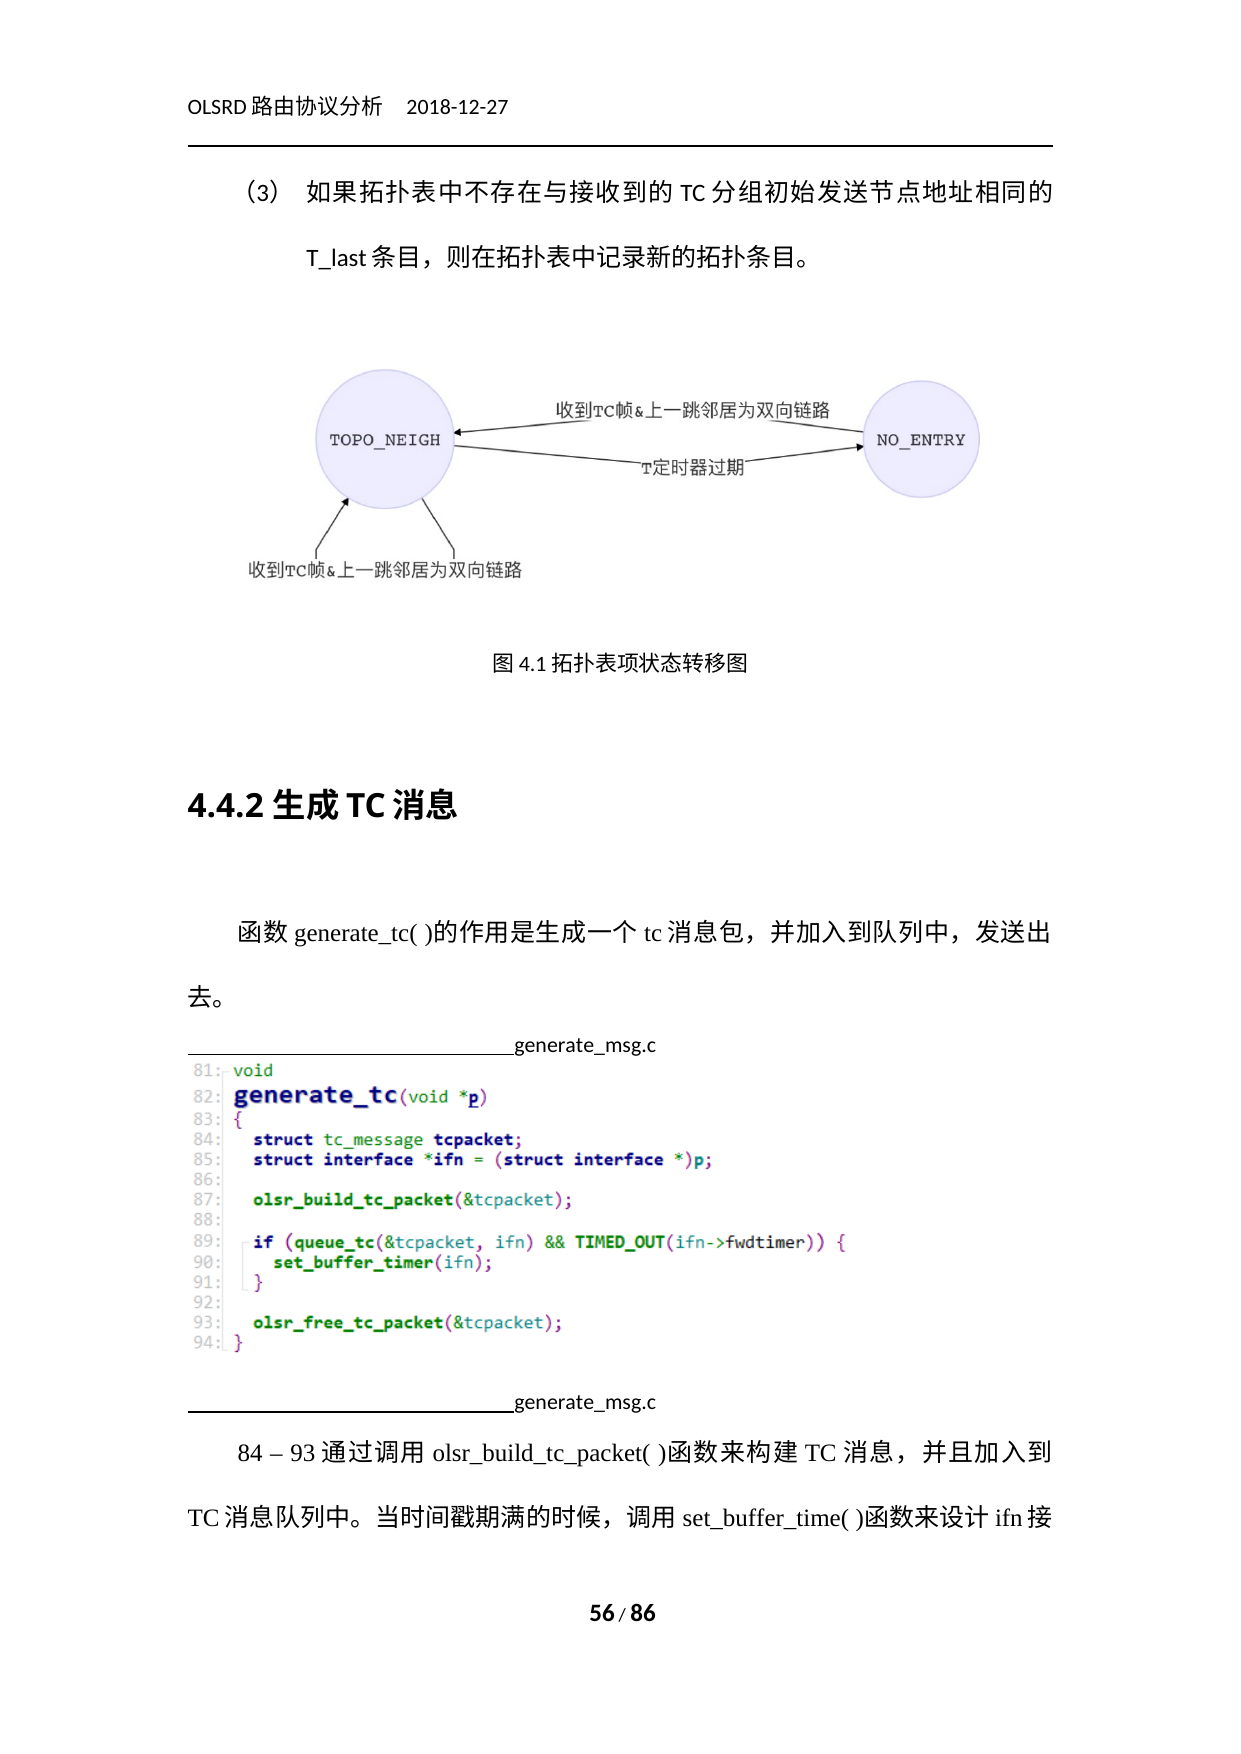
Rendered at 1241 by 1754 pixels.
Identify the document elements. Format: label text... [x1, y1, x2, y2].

list 如果拓扑表中不存在与接收到的TC分组初始发送节点地址相同的T_last条目，则在拓扑表中记录新的拓扑条目。 [231, 158, 1053, 288]
text generate_msg.c [187, 1028, 1053, 1061]
picture [187, 335, 1053, 632]
text 函数generate_tc( )的作用是生成一个tc消息包，并加入到队列中，发送出去。 [187, 898, 1053, 1028]
text generate_msg.c [187, 1386, 1053, 1418]
subtitle 4.4.2 生成TC消息 [187, 771, 1053, 836]
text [187, 1418, 1053, 1548]
text 图4.1 拓扑表项状态转移图 [187, 646, 1053, 678]
picture [187, 1060, 864, 1356]
